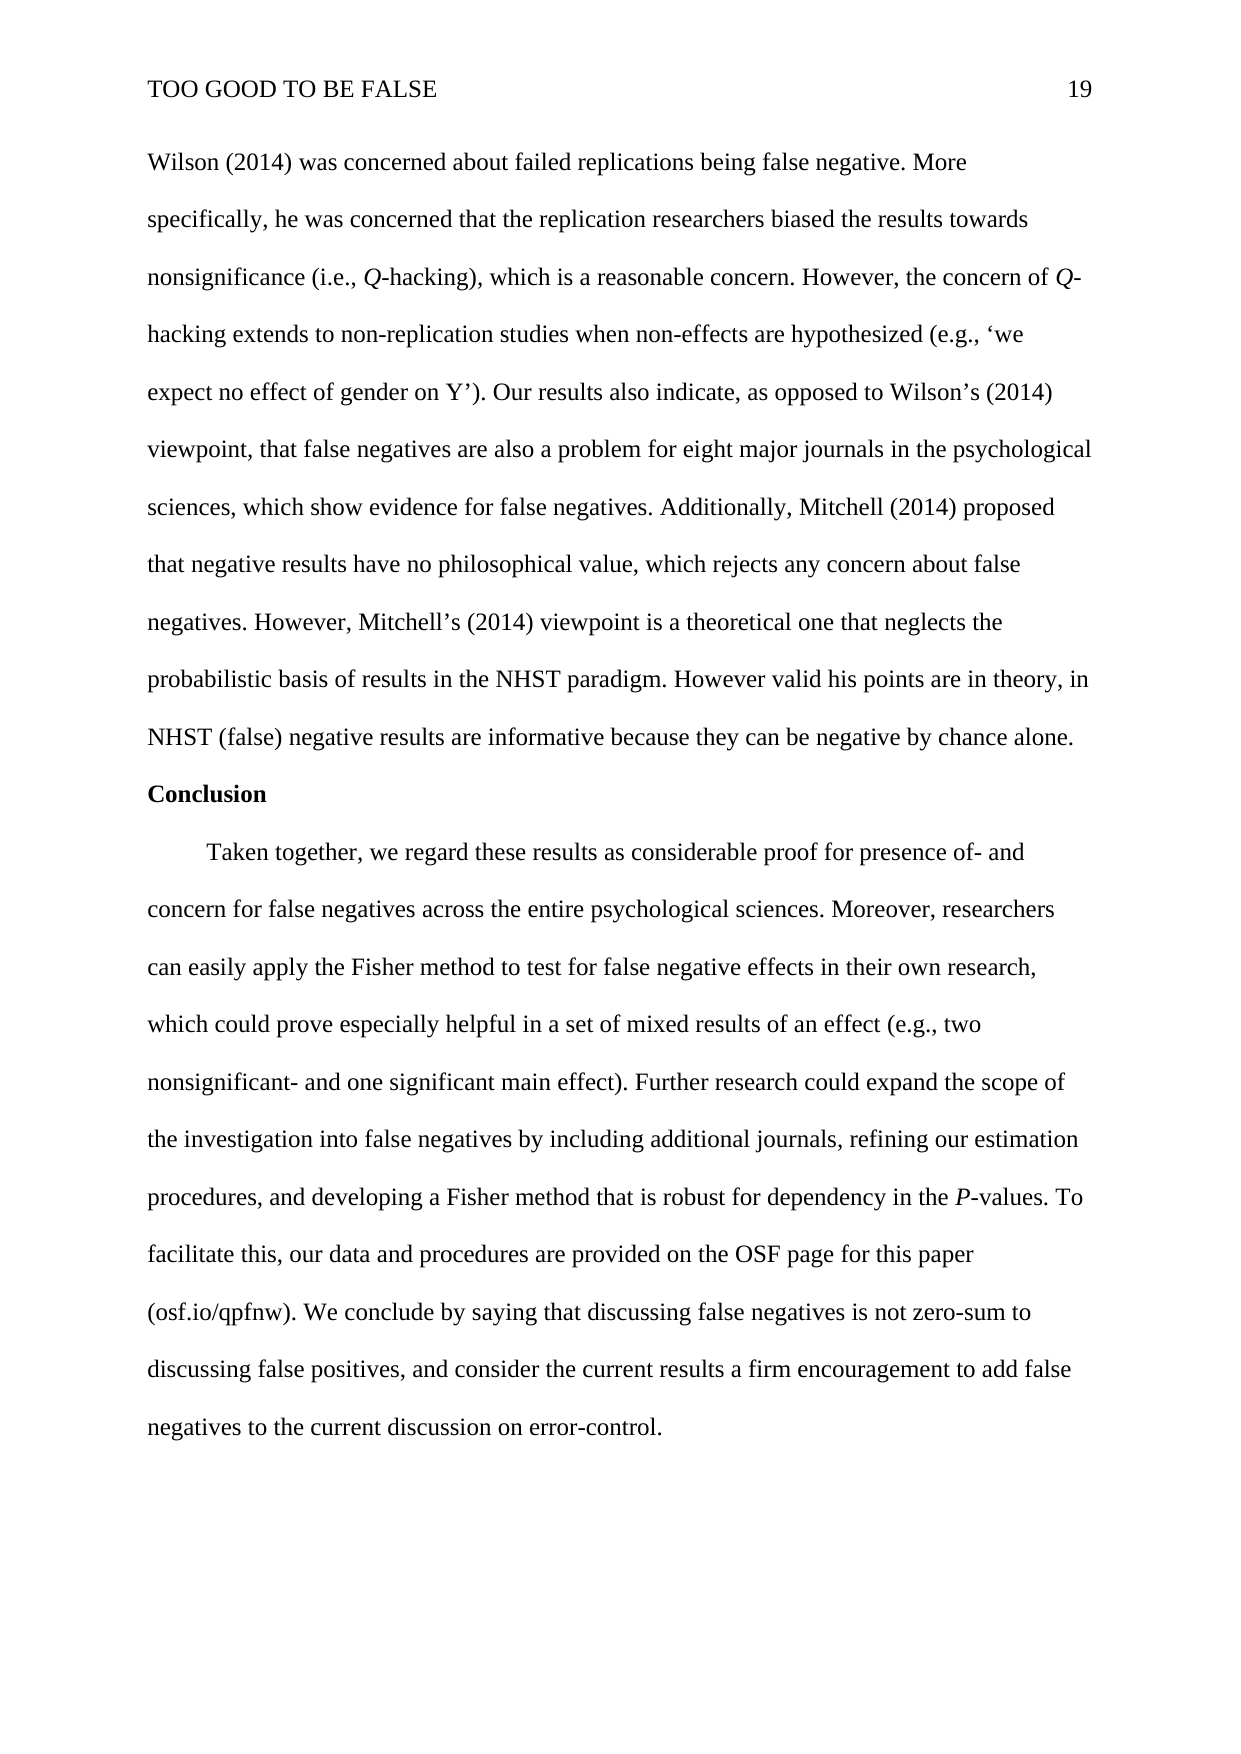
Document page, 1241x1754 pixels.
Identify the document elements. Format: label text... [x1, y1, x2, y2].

text Conclusion [147, 779, 1093, 808]
text Taken together, we regard these results as considerable proof for presence of- and concern for false negatives across the entire psychological sciences. Moreover, researchers can easily apply the Fisher method to test for false negative effects in their own research, which could prove especially helpful in a set of mixed results of an effect (e.g., two nonsignificant- and one significant main effect). Further research could expand the scope of the investigation into false negatives by including additional journals, refining our estimation procedures, and developing a Fisher method that is robust for dependency in the P-values. To facilitate this, our data and procedures are provided on the OSF page for this paper (osf.io/qpfnw). We conclude by saying that discussing false negatives is not zero-sum to discussing false positives, and consider the current results a firm encouragement to add false negatives to the current discussion on error-control. [147, 837, 1093, 1441]
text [147, 147, 1093, 751]
